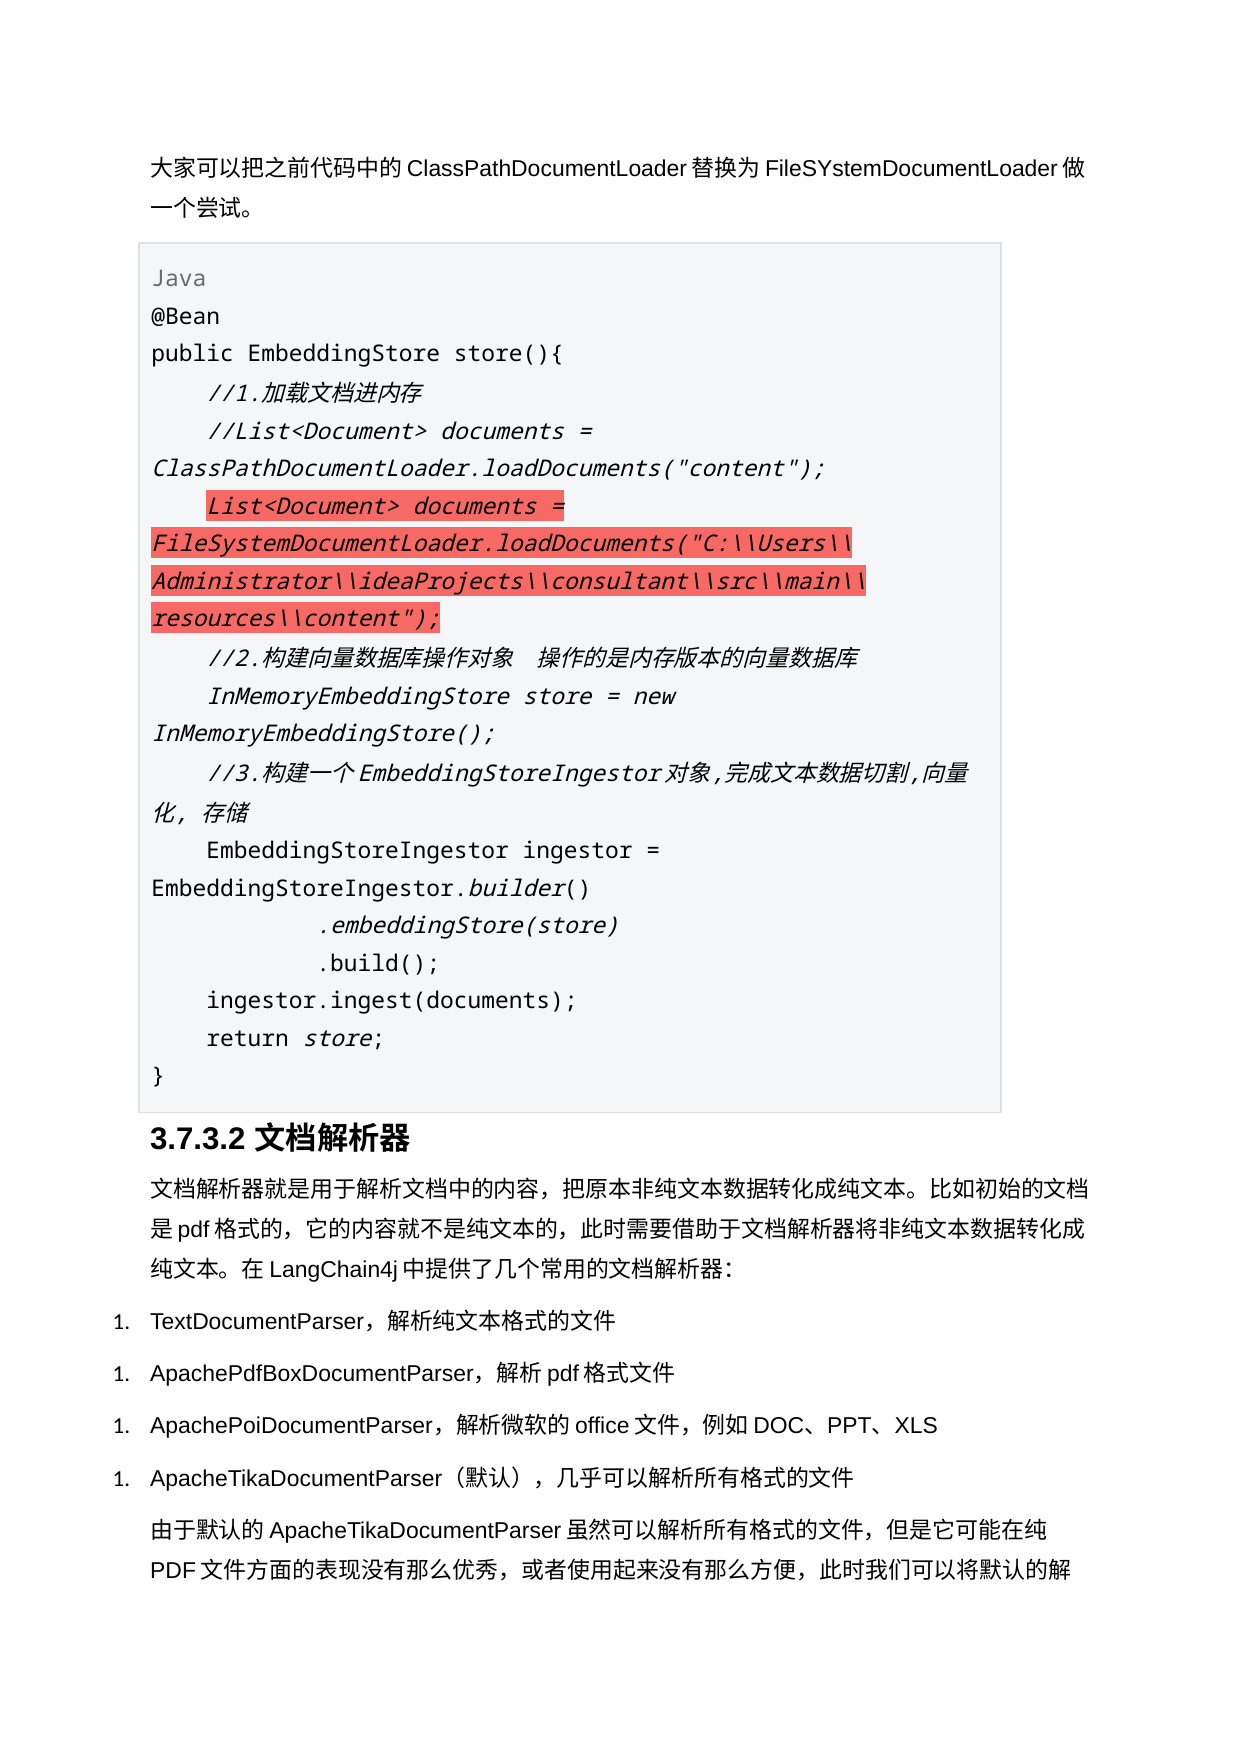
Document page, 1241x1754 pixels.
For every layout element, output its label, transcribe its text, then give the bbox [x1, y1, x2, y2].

list TextDocumentParser，解析纯文本格式的文件 [112, 1303, 1090, 1336]
list ApachePoiDocumentParser，解析微软的office文件，例如DOC、PPT、XLS [112, 1407, 1090, 1441]
table_header Java @Bean public EmbeddingStore store(){ //1.加载文档进内存 //List<Document> documents = ClassPathDocumentLoader.loadDocuments("content"); List<Document> documents = FileSystemDocumentLoader.loadDocuments("C:\\Users\\Administrator\\ideaProjects\\consultant\\src\\main\\resources\\content"); //2.构建向量数据库操作对象 操作的是内存版本的向量数据库 InMemoryEmbeddingStore store = new InMemoryEmbeddingStore(); //3.构建一个EmbeddingStoreIngestor对象,完成文本数据切割,向量化, 存储 EmbeddingStoreIngestor ingestor = EmbeddingStoreIngestor.builder() .embeddingStore(store) .build(); ingestor.ingest(documents); return store; } [140, 244, 1000, 1112]
list ApacheTikaDocumentParser（默认），几乎可以解析所有格式的文件 [112, 1459, 1090, 1493]
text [150, 1512, 1090, 1585]
text 大家可以把之前代码中的ClassPathDocumentLoader替换为FileSYstemDocumentLoader做一个尝试。 [150, 150, 1090, 223]
list ApachePdfBoxDocumentParser，解析pdf格式文件 [112, 1355, 1090, 1388]
text 文档解析器就是用于解析文档中的内容，把原本非纯文本数据转化成纯文本。比如初始的文档是pdf格式的，它的内容就不是纯文本的，此时需要借助于文档解析器将非纯文本数据转化成纯文本。在LangChain4j中提供了几个常用的文档解析器： [150, 1171, 1090, 1284]
